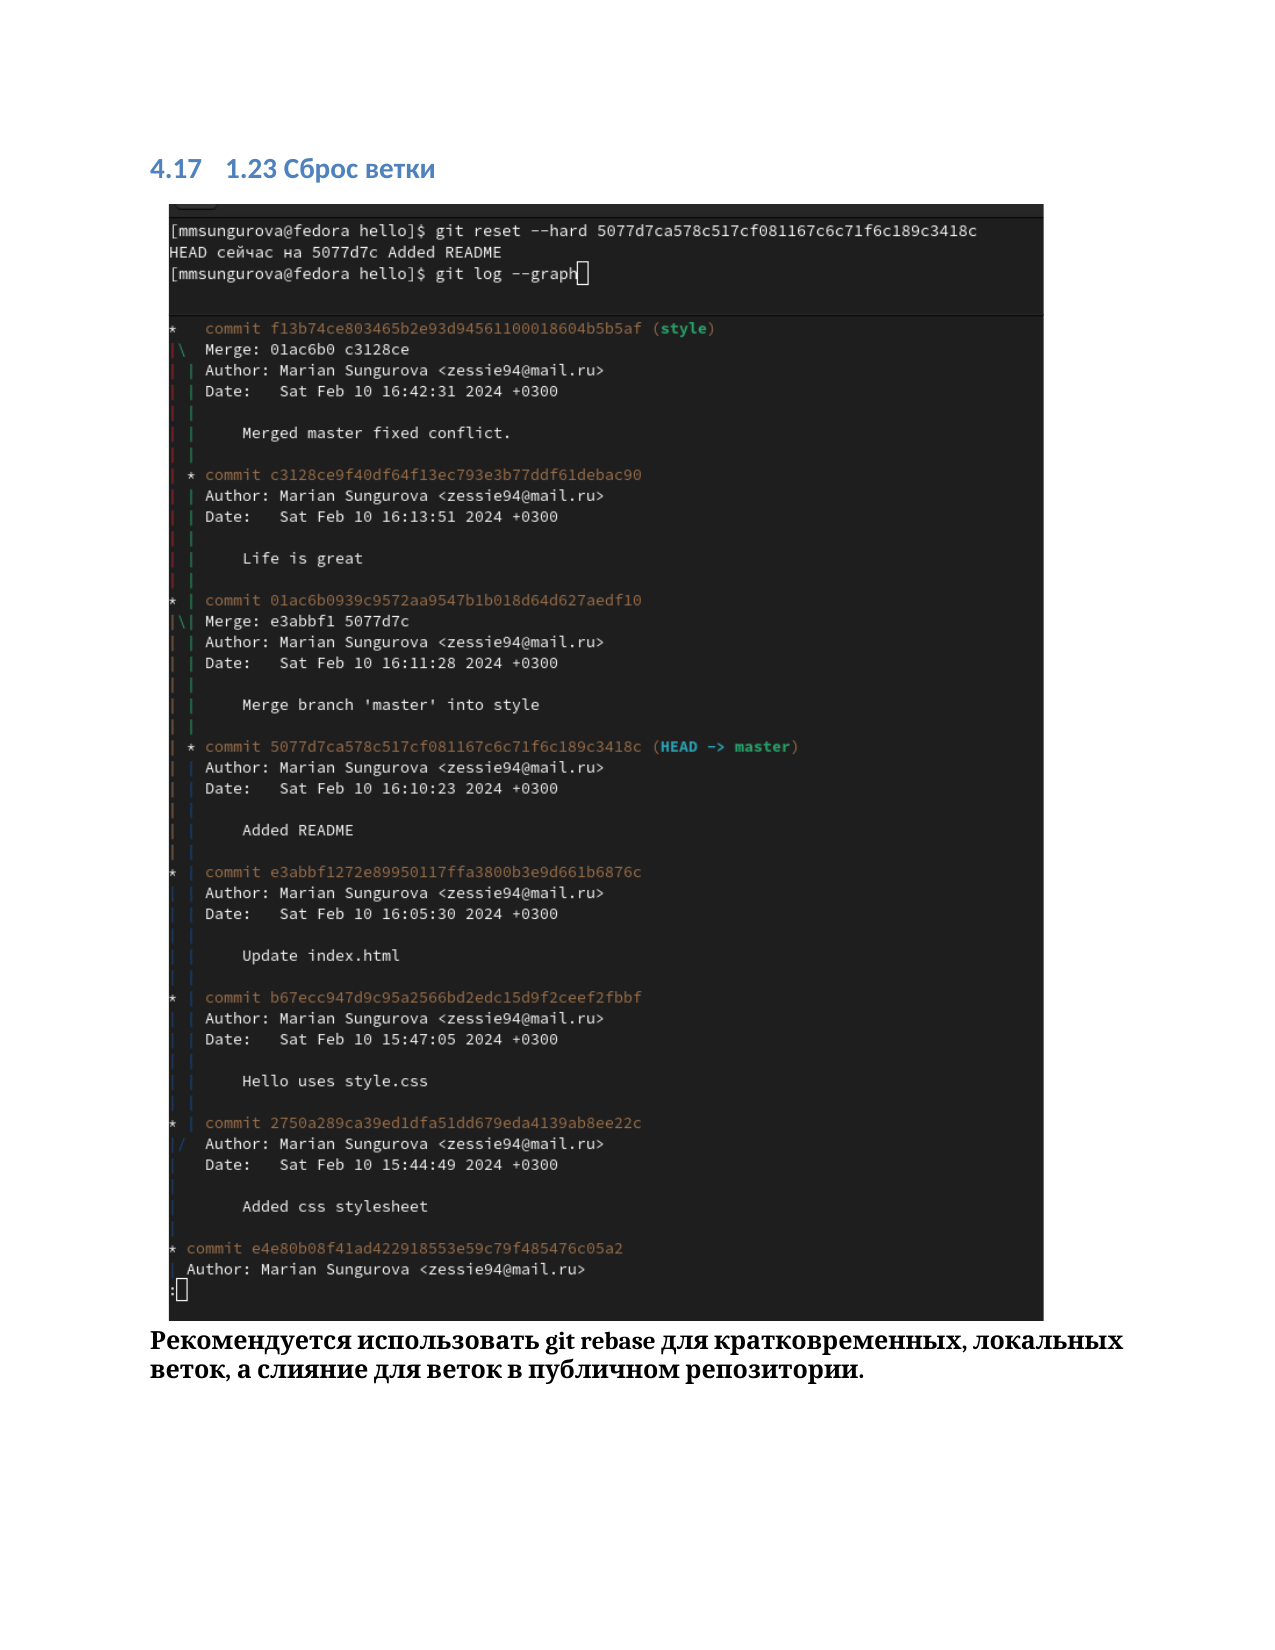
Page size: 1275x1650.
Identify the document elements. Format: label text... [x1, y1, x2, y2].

picture [168, 204, 1044, 1321]
subtitle 4.17 1.23 Сброс ветки [150, 150, 1125, 186]
